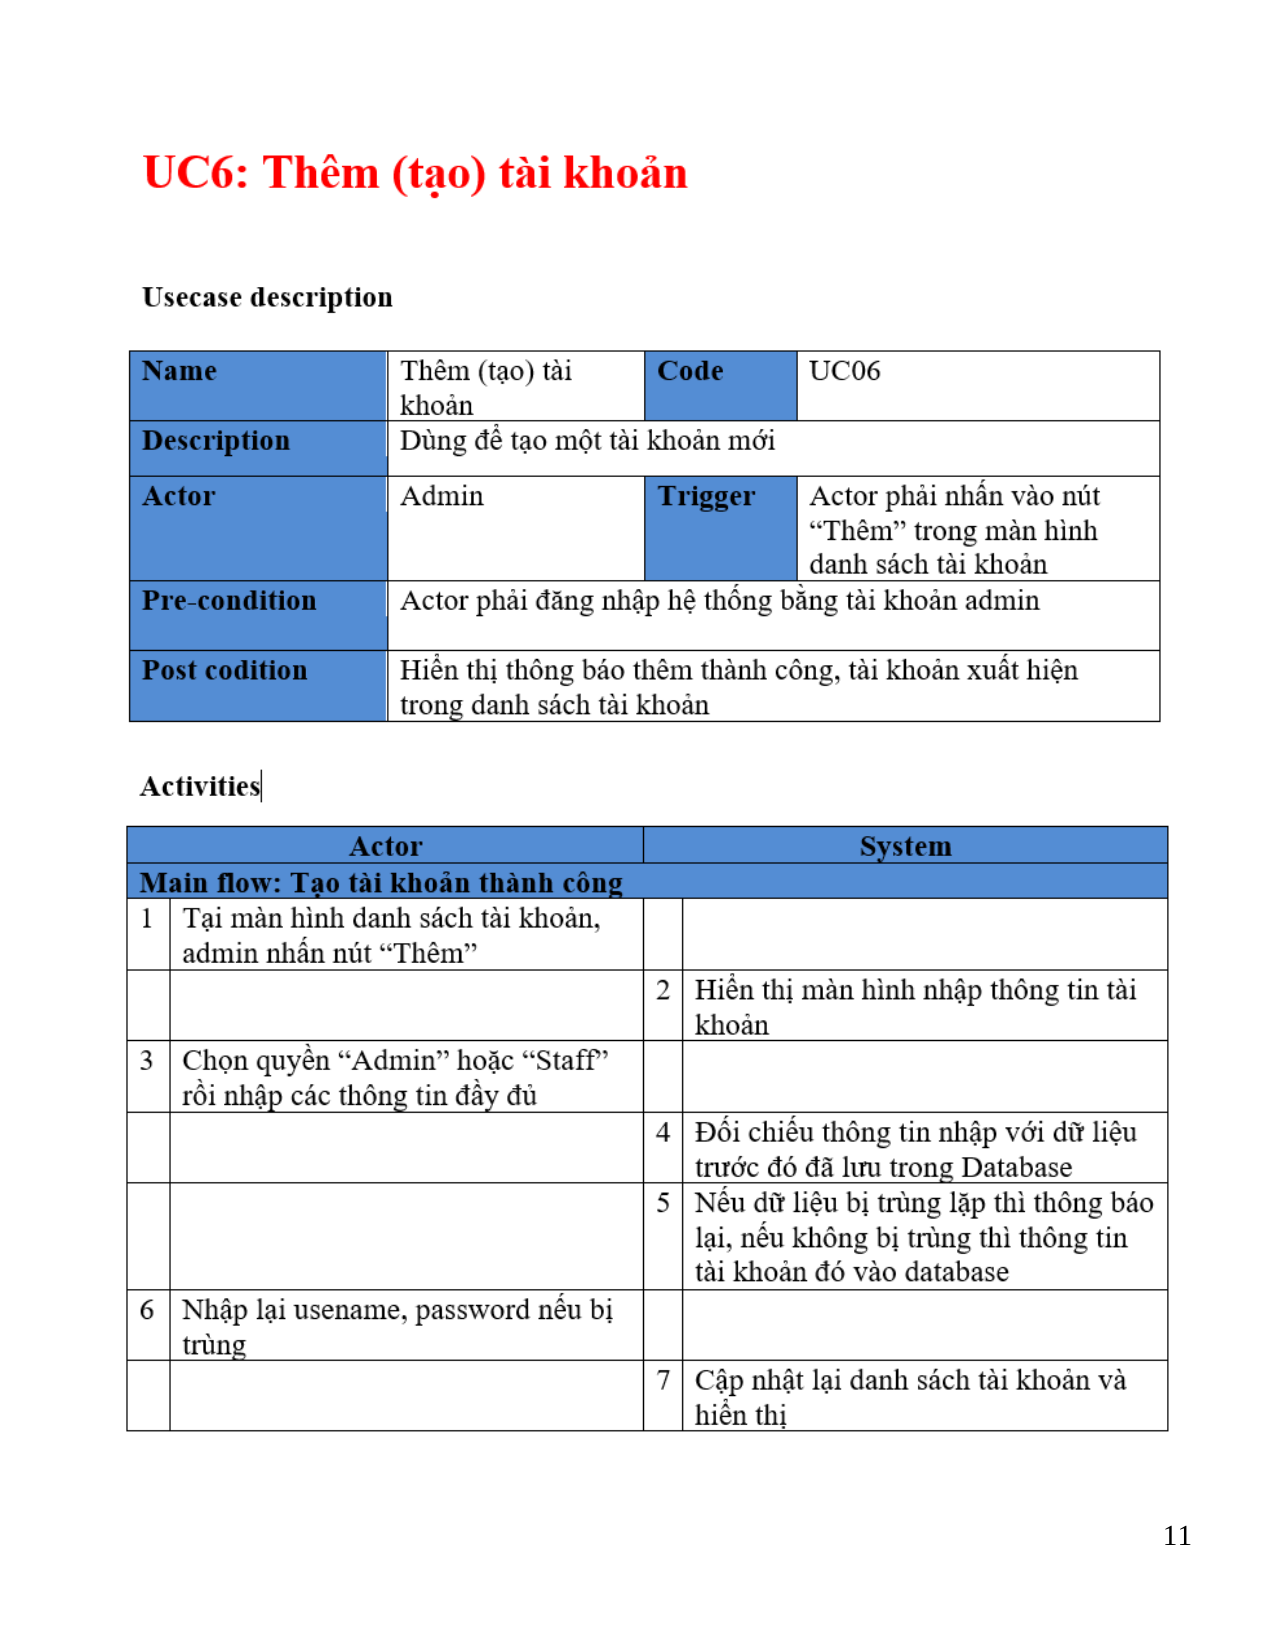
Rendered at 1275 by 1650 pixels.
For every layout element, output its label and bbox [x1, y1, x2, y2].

picture [102, 135, 1193, 739]
picture [103, 762, 1183, 1442]
